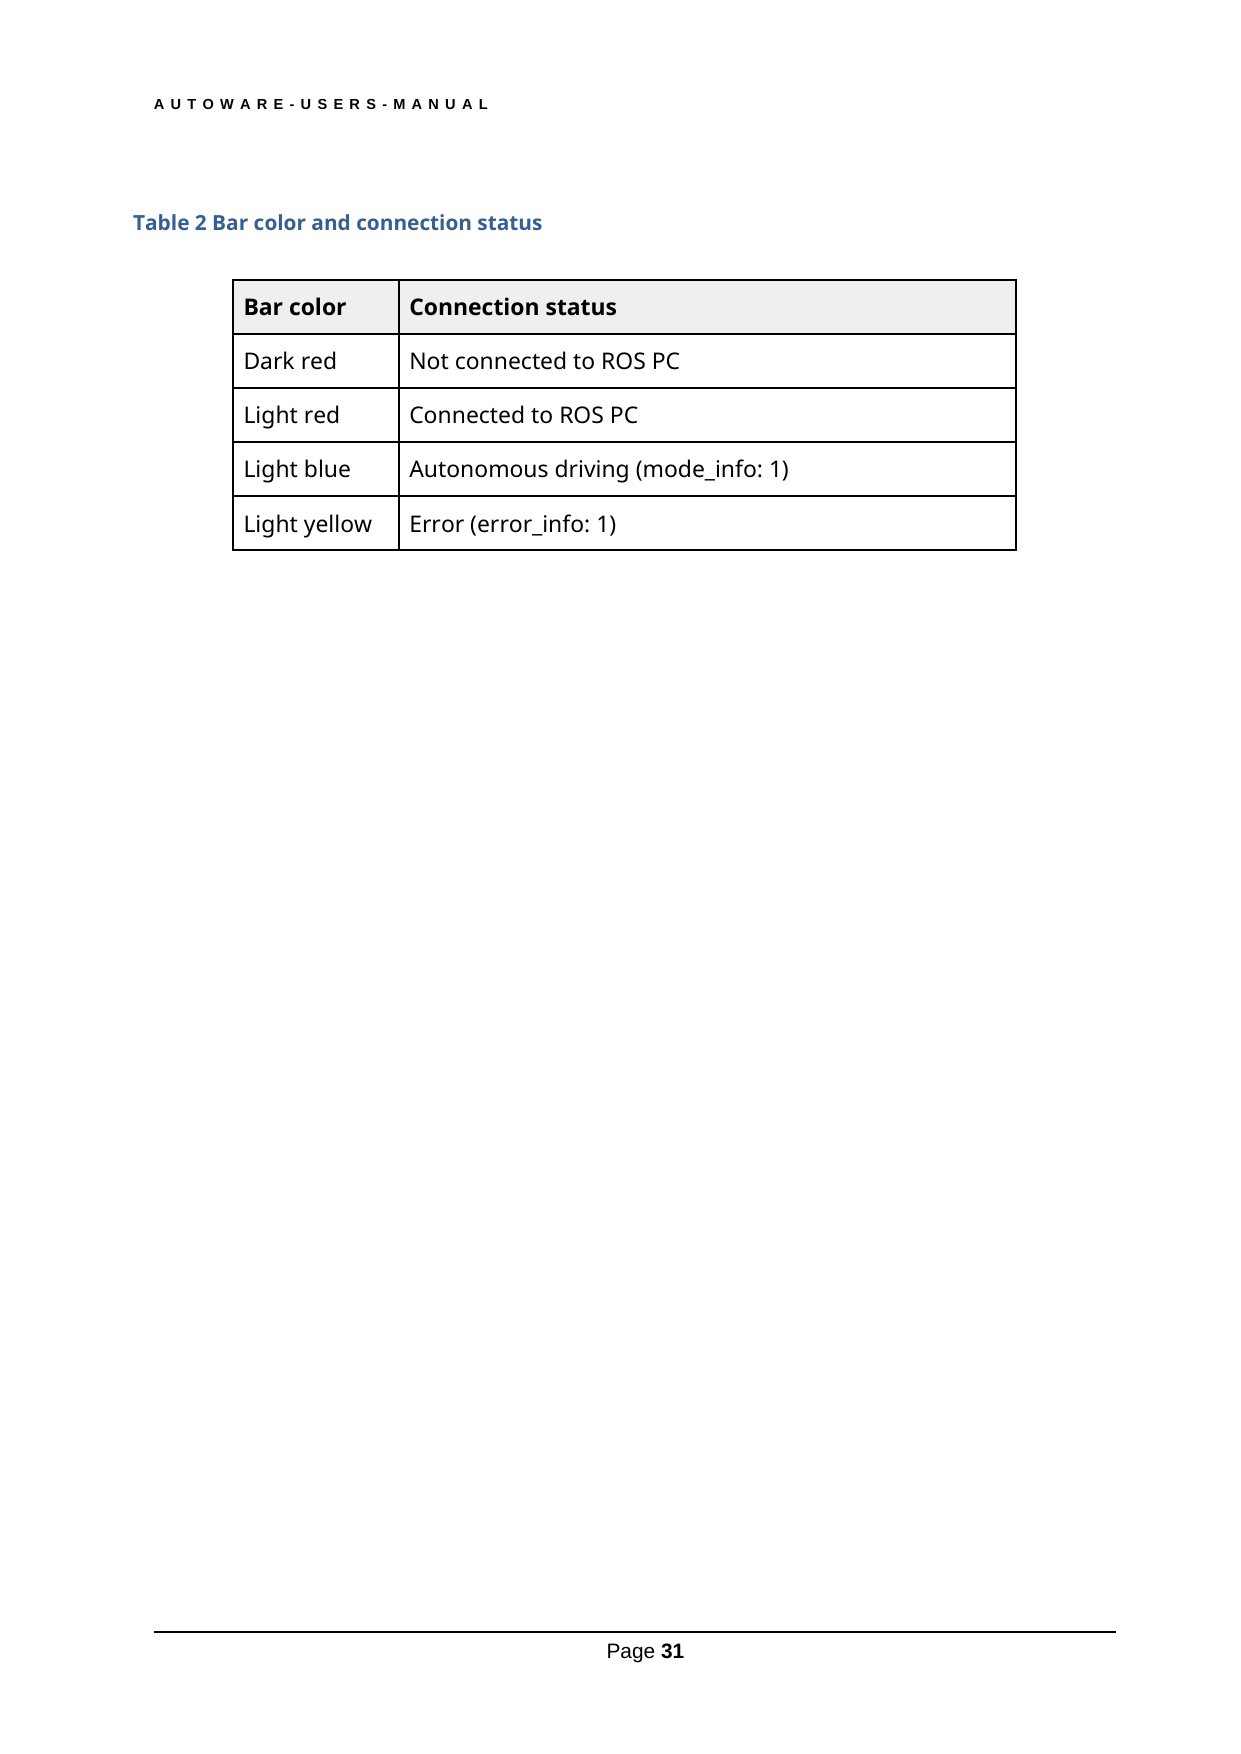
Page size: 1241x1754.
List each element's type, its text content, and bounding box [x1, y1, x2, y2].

text Table 2 Bar color and connection status [133, 208, 1116, 236]
table_cell Connected to ROS PC [400, 389, 1015, 441]
table_cell Light yellow [234, 497, 398, 549]
table_cell Autonomous driving (mode_info: 1) [400, 443, 1015, 495]
table_cell Not connected to ROS PC [400, 335, 1015, 387]
table_cell Light red [234, 389, 398, 441]
table_cell Light blue [234, 443, 398, 495]
table_cell Error (error_info: 1) [400, 497, 1015, 549]
table_header Connection status [400, 281, 1015, 333]
table_cell Dark red [234, 335, 398, 387]
table_header Bar color [234, 281, 398, 333]
